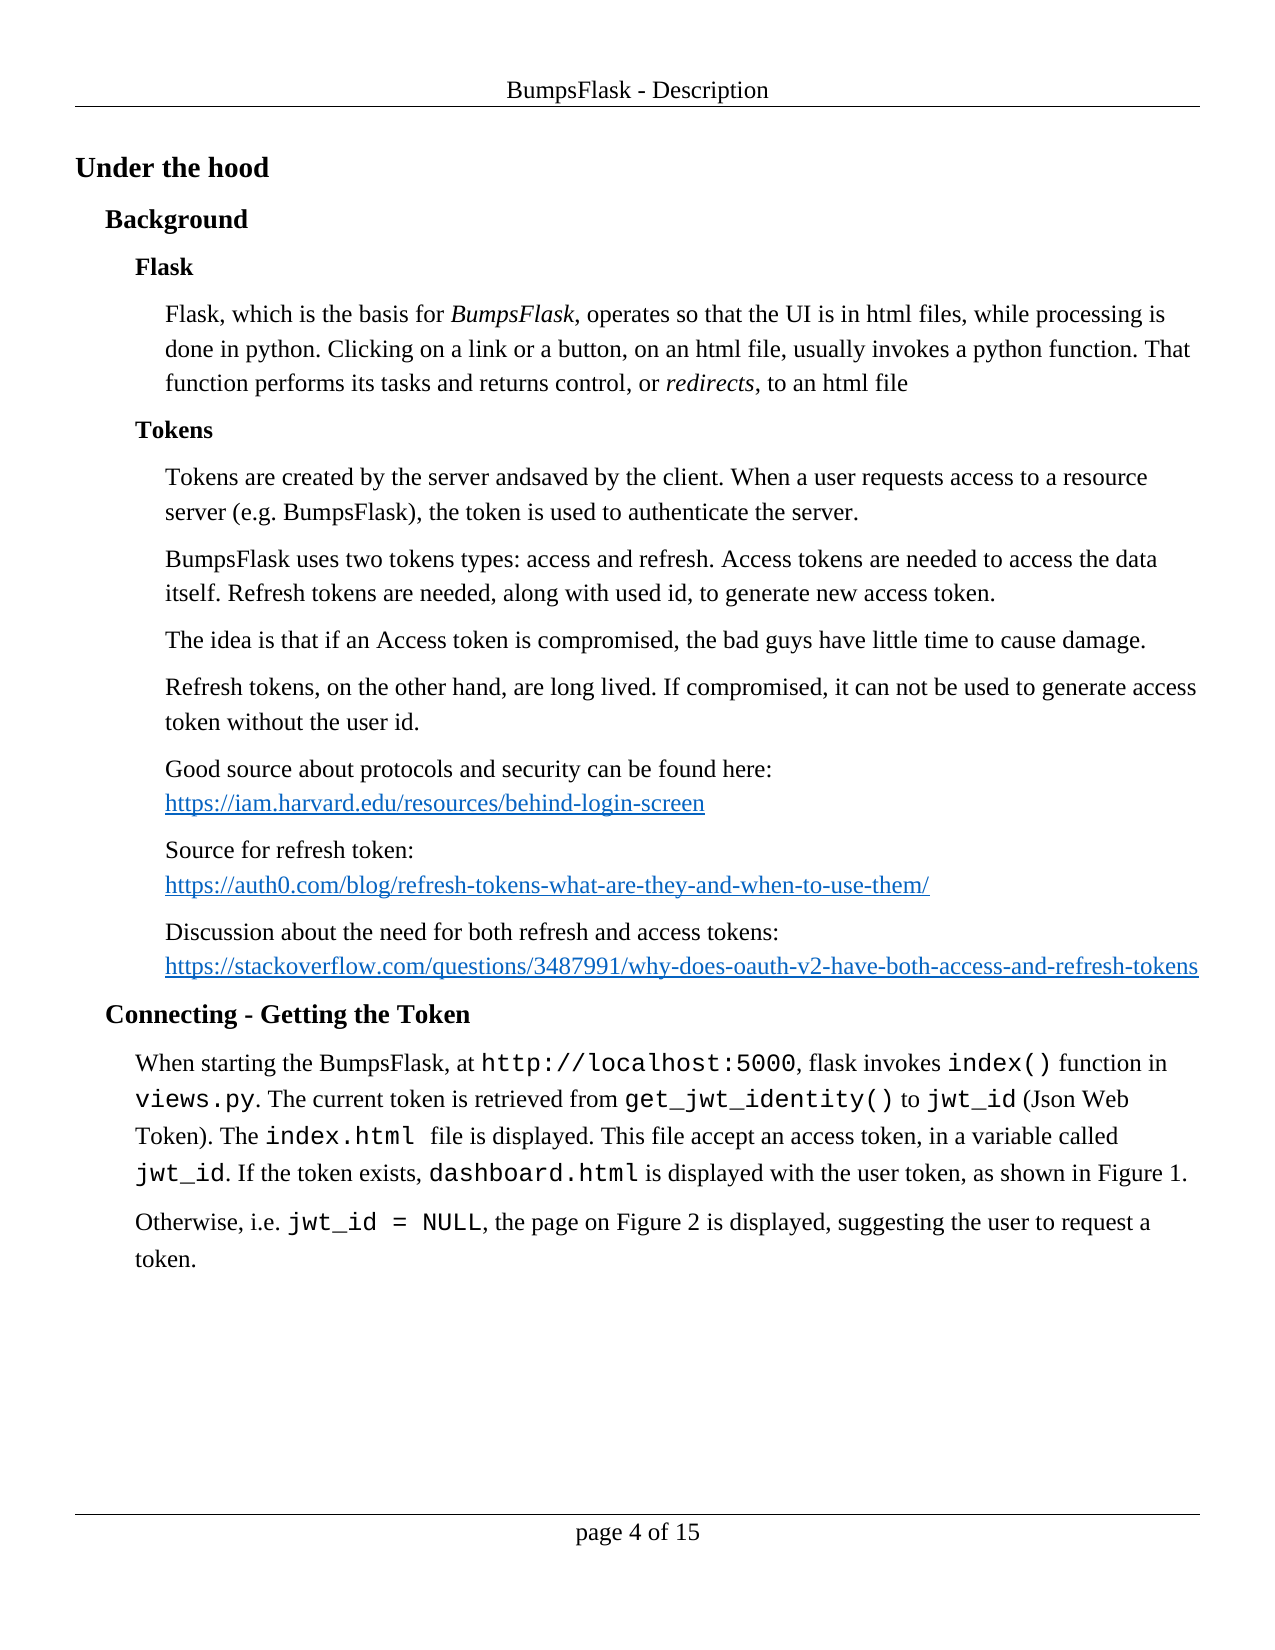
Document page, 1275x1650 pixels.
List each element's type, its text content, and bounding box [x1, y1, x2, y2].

subtitle Connecting - Getting the Token [105, 998, 1200, 1029]
text Source for refresh token: https://auth0.com/blog/refresh-tokens-what-are-they-and-when-to-use-them/ [165, 835, 1200, 898]
subtitle Tokens [135, 415, 1200, 444]
text Refresh tokens, on the other hand, are long lived. If compromised, it can not be used to generate access token without the user id. [165, 672, 1200, 736]
text Flask, which is the basis for BumpsFlask, operates so that the UI is in html files, while processing is done in python. Clicking on a link or a button, on an html file, usually invokes a python function. That function performs its tasks and returns control, or redirects, to an html file [165, 299, 1200, 397]
text BumpsFlask uses two tokens types: access and refresh. Access tokens are needed to access the data itself. Refresh tokens are needed, along with used id, to generate new access token. [165, 544, 1200, 607]
text Good source about protocols and security can be found here: https://iam.harvard.edu/resources/behind-login-screen [165, 754, 1200, 817]
text Tokens are created by the server andsaved by the client. When a user requests access to a resource server (e.g. BumpsFlask), the token is used to authenticate the server. [165, 462, 1200, 526]
subtitle Under the hood [75, 150, 1200, 183]
text Otherwise, i.e. jwt_id = NULL, the page on Figure 2 is displayed, suggesting the user to request a token. [135, 1207, 1200, 1272]
text Discussion about the need for both refresh and access tokens: https://stackoverflow.com/questions/3487991/why-does-oauth-v2-have-both-access-and-refresh-tokens [165, 917, 1200, 980]
subtitle Background [105, 203, 1200, 234]
subtitle Flask [135, 252, 1200, 281]
text The idea is that if an Access token is compromised, the bad guys have little time to cause damage. [165, 625, 1200, 654]
